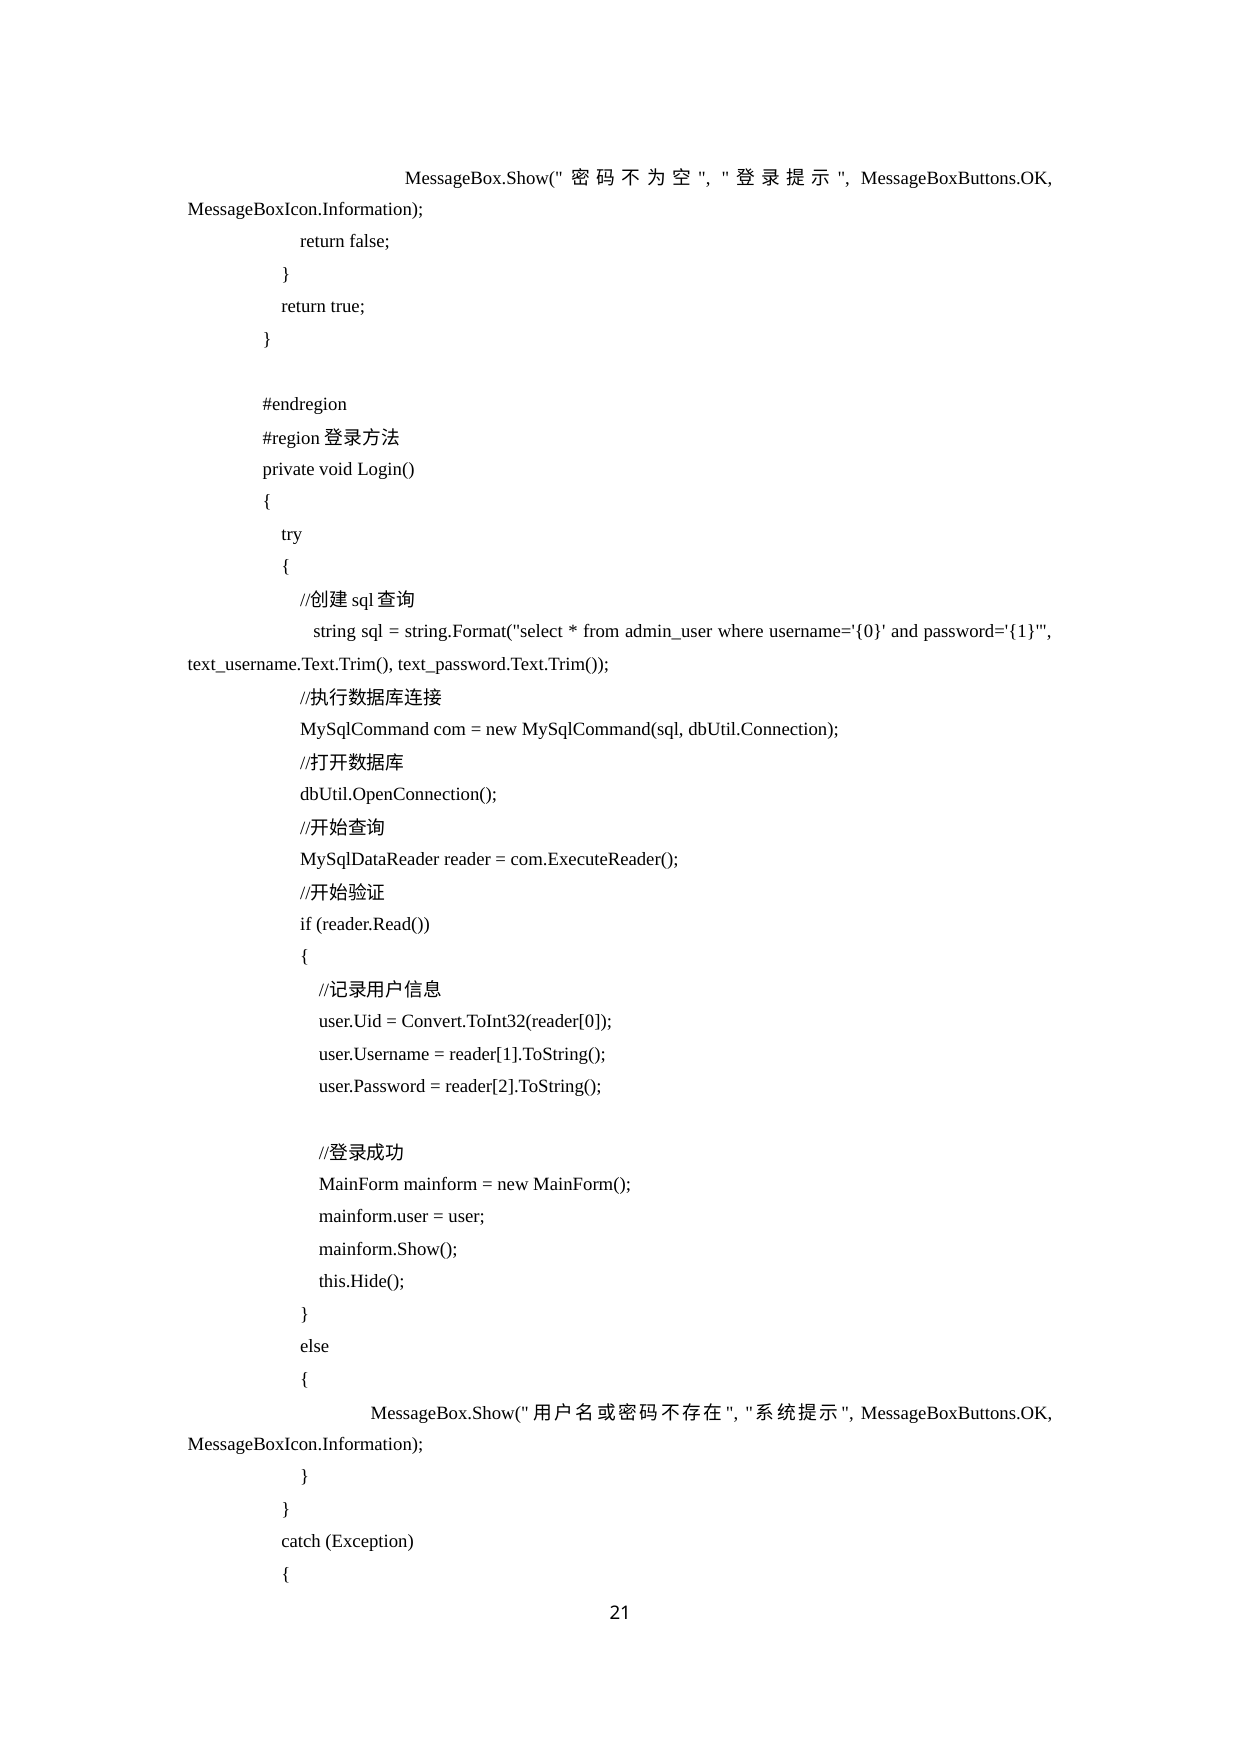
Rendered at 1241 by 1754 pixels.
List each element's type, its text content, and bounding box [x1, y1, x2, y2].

list private void Login() [187, 452, 1053, 485]
list return false; [187, 225, 1053, 257]
list { [187, 940, 1053, 972]
list { [187, 550, 1053, 582]
list } [187, 257, 1053, 290]
list try [187, 517, 1053, 550]
list user.Password = reader[2].ToString(); [187, 1070, 1053, 1102]
list { [187, 1362, 1053, 1395]
list //执行数据库连接 [187, 680, 1053, 712]
list } [187, 322, 1053, 355]
list #endregion [187, 387, 1053, 420]
list //开始查询 [187, 810, 1053, 842]
list MySqlDataReader reader = com.ExecuteReader(); [187, 842, 1053, 875]
list MainForm mainform = new MainForm(); [187, 1167, 1053, 1200]
list else [187, 1330, 1053, 1362]
list this.Hide(); [187, 1265, 1053, 1297]
list { [187, 485, 1053, 517]
list dbUtil.OpenConnection(); [187, 777, 1053, 810]
list //开始验证 [187, 875, 1053, 907]
list //记录用户信息 [187, 972, 1053, 1005]
list } [187, 1492, 1053, 1525]
list if (reader.Read()) [187, 907, 1053, 940]
list //登录成功 [187, 1135, 1053, 1167]
list #region 登录方法 [187, 420, 1053, 452]
list MySqlCommand com = new MySqlCommand(sql, dbUtil.Connection); [187, 712, 1053, 745]
list } [187, 1460, 1053, 1492]
list } [187, 1297, 1053, 1330]
list mainform.user = user; [187, 1200, 1053, 1232]
list //打开数据库 [187, 745, 1053, 777]
list catch (Exception) [187, 1525, 1053, 1557]
list string sql = string.Format("select * from admin_user where username='{0}' and password='{1}'", text_username.Text.Trim(), text_password.Text.Trim()); [187, 615, 1053, 680]
list mainform.Show(); [187, 1232, 1053, 1265]
list MessageBox.Show("用户名或密码不存在", "系统提示", MessageBoxButtons.OK, MessageBoxIcon.Information); [187, 1395, 1053, 1460]
list user.Uid = Convert.ToInt32(reader[0]); [187, 1005, 1053, 1037]
list { [187, 1557, 1053, 1590]
list MessageBox.Show("密码不为空", "登录提示", MessageBoxButtons.OK, MessageBoxIcon.Information); [187, 160, 1053, 225]
list return true; [187, 290, 1053, 322]
list user.Username = reader[1].ToString(); [187, 1037, 1053, 1070]
list //创建sql查询 [187, 582, 1053, 615]
